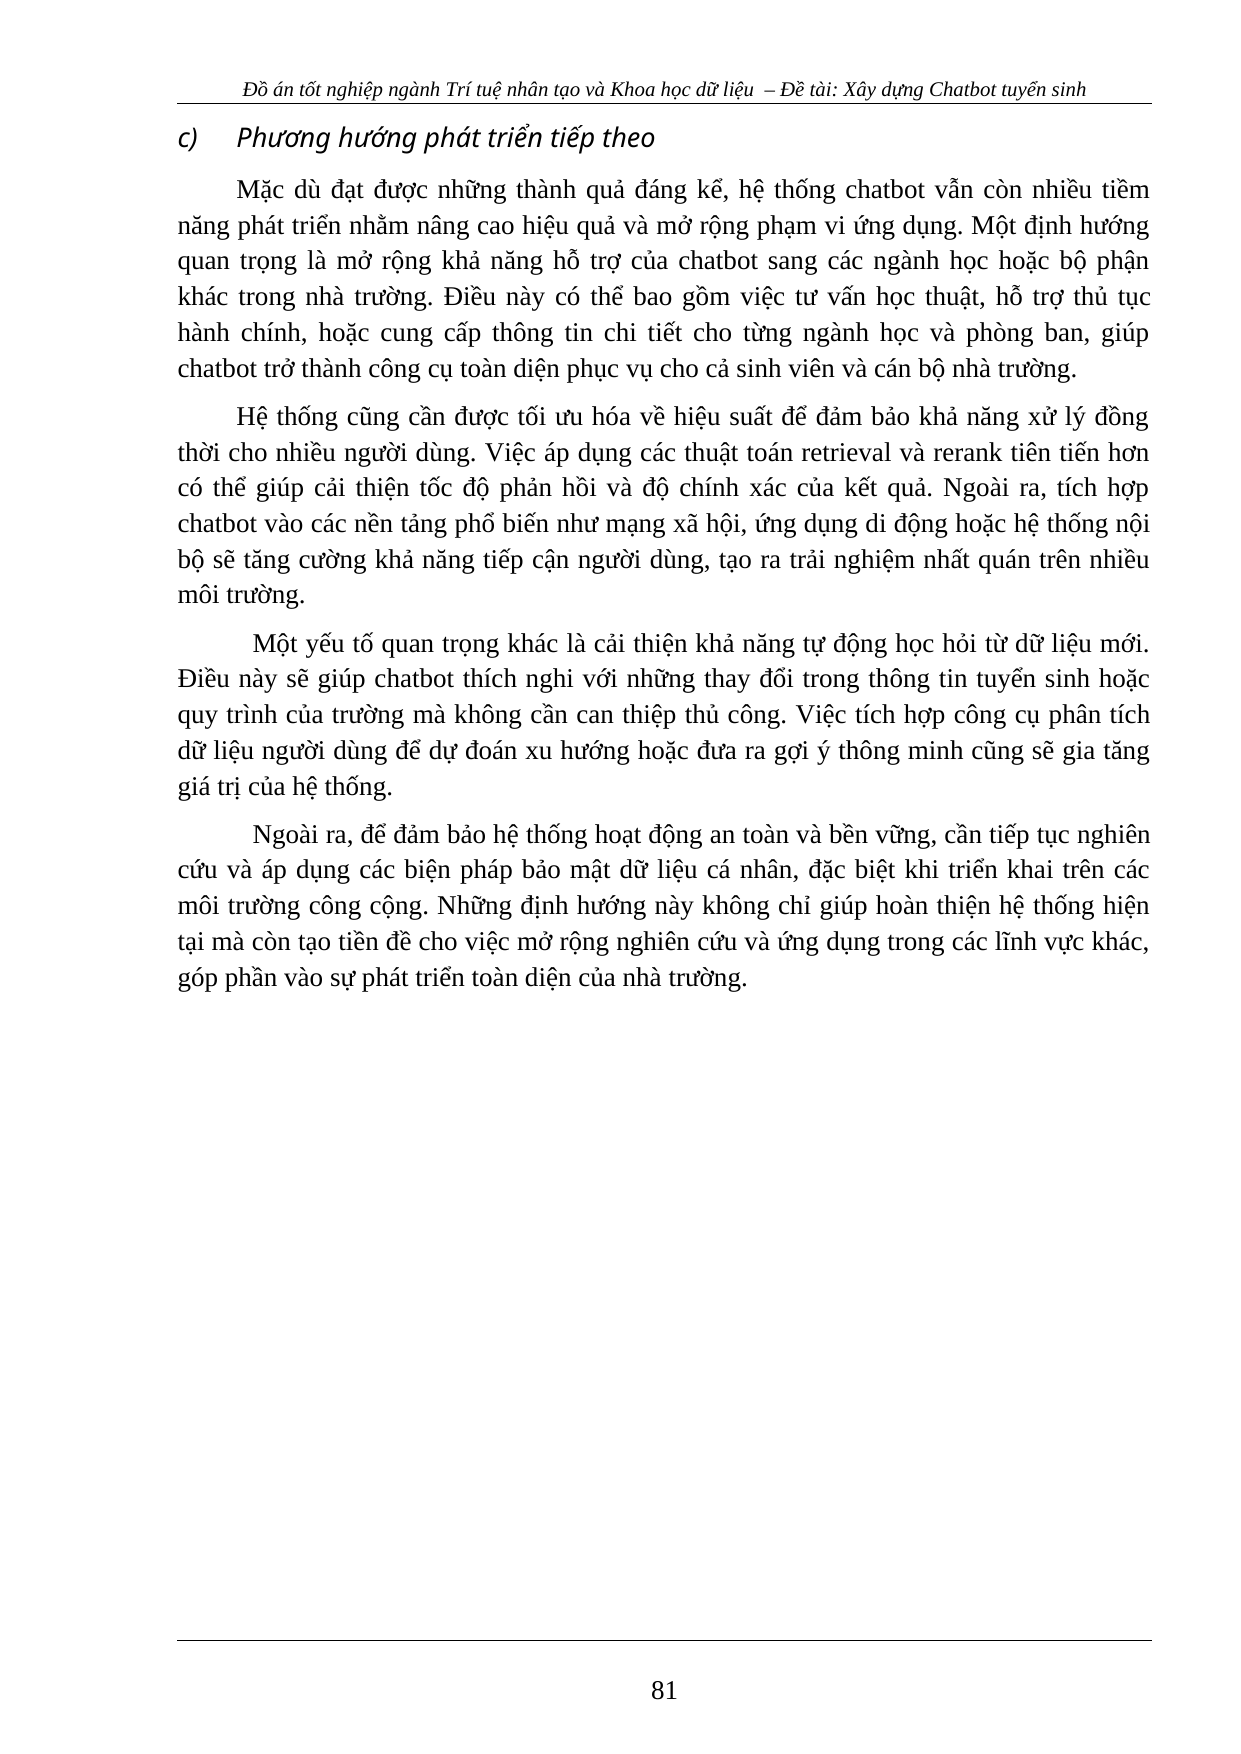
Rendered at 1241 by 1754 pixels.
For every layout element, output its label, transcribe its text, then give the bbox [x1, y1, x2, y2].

subtitle Phương hướng phát triển tiếp theo [177, 118, 1152, 155]
text Một yếu tố quan trọng khác là cải thiện khả năng tự động học hỏi từ dữ liệu mới. Điều này sẽ giúp chatbot thích nghi với những thay đổi trong thông tin tuyển sinh hoặc quy trình của trường mà không cần can thiệp thủ công. Việc tích hợp công cụ phân tích dữ liệu người dùng để dự đoán xu hướng hoặc đưa ra gợi ý thông minh cũng sẽ gia tăng giá trị của hệ thống. [177, 627, 1152, 801]
text Mặc dù đạt được những thành quả đáng kể, hệ thống chatbot vẫn còn nhiều tiềm năng phát triển nhằm nâng cao hiệu quả và mở rộng phạm vi ứng dụng. Một định hướng quan trọng là mở rộng khả năng hỗ trợ của chatbot sang các ngành học hoặc bộ phận khác trong nhà trường. Điều này có thể bao gồm việc tư vấn học thuật, hỗ trợ thủ tục hành chính, hoặc cung cấp thông tin chi tiết cho từng ngành học và phòng ban, giúp chatbot trở thành công cụ toàn diện phục vụ cho cả sinh viên và cán bộ nhà trường. [177, 173, 1152, 383]
text Hệ thống cũng cần được tối ưu hóa về hiệu suất để đảm bảo khả năng xử lý đồng thời cho nhiều người dùng. Việc áp dụng các thuật toán retrieval và rerank tiên tiến hơn có thể giúp cải thiện tốc độ phản hồi và độ chính xác của kết quả. Ngoài ra, tích hợp chatbot vào các nền tảng phổ biến như mạng xã hội, ứng dụng di động hoặc hệ thống nội bộ sẽ tăng cường khả năng tiếp cận người dùng, tạo ra trải nghiệm nhất quán trên nhiều môi trường. [177, 400, 1152, 610]
text Ngoài ra, để đảm bảo hệ thống hoạt động an toàn và bền vững, cần tiếp tục nghiên cứu và áp dụng các biện pháp bảo mật dữ liệu cá nhân, đặc biệt khi triển khai trên các môi trường công cộng. Những định hướng này không chỉ giúp hoàn thiện hệ thống hiện tại mà còn tạo tiền đề cho việc mở rộng nghiên cứu và ứng dụng trong các lĩnh vực khác, góp phần vào sự phát triển toàn diện của nhà trường. [177, 818, 1152, 992]
